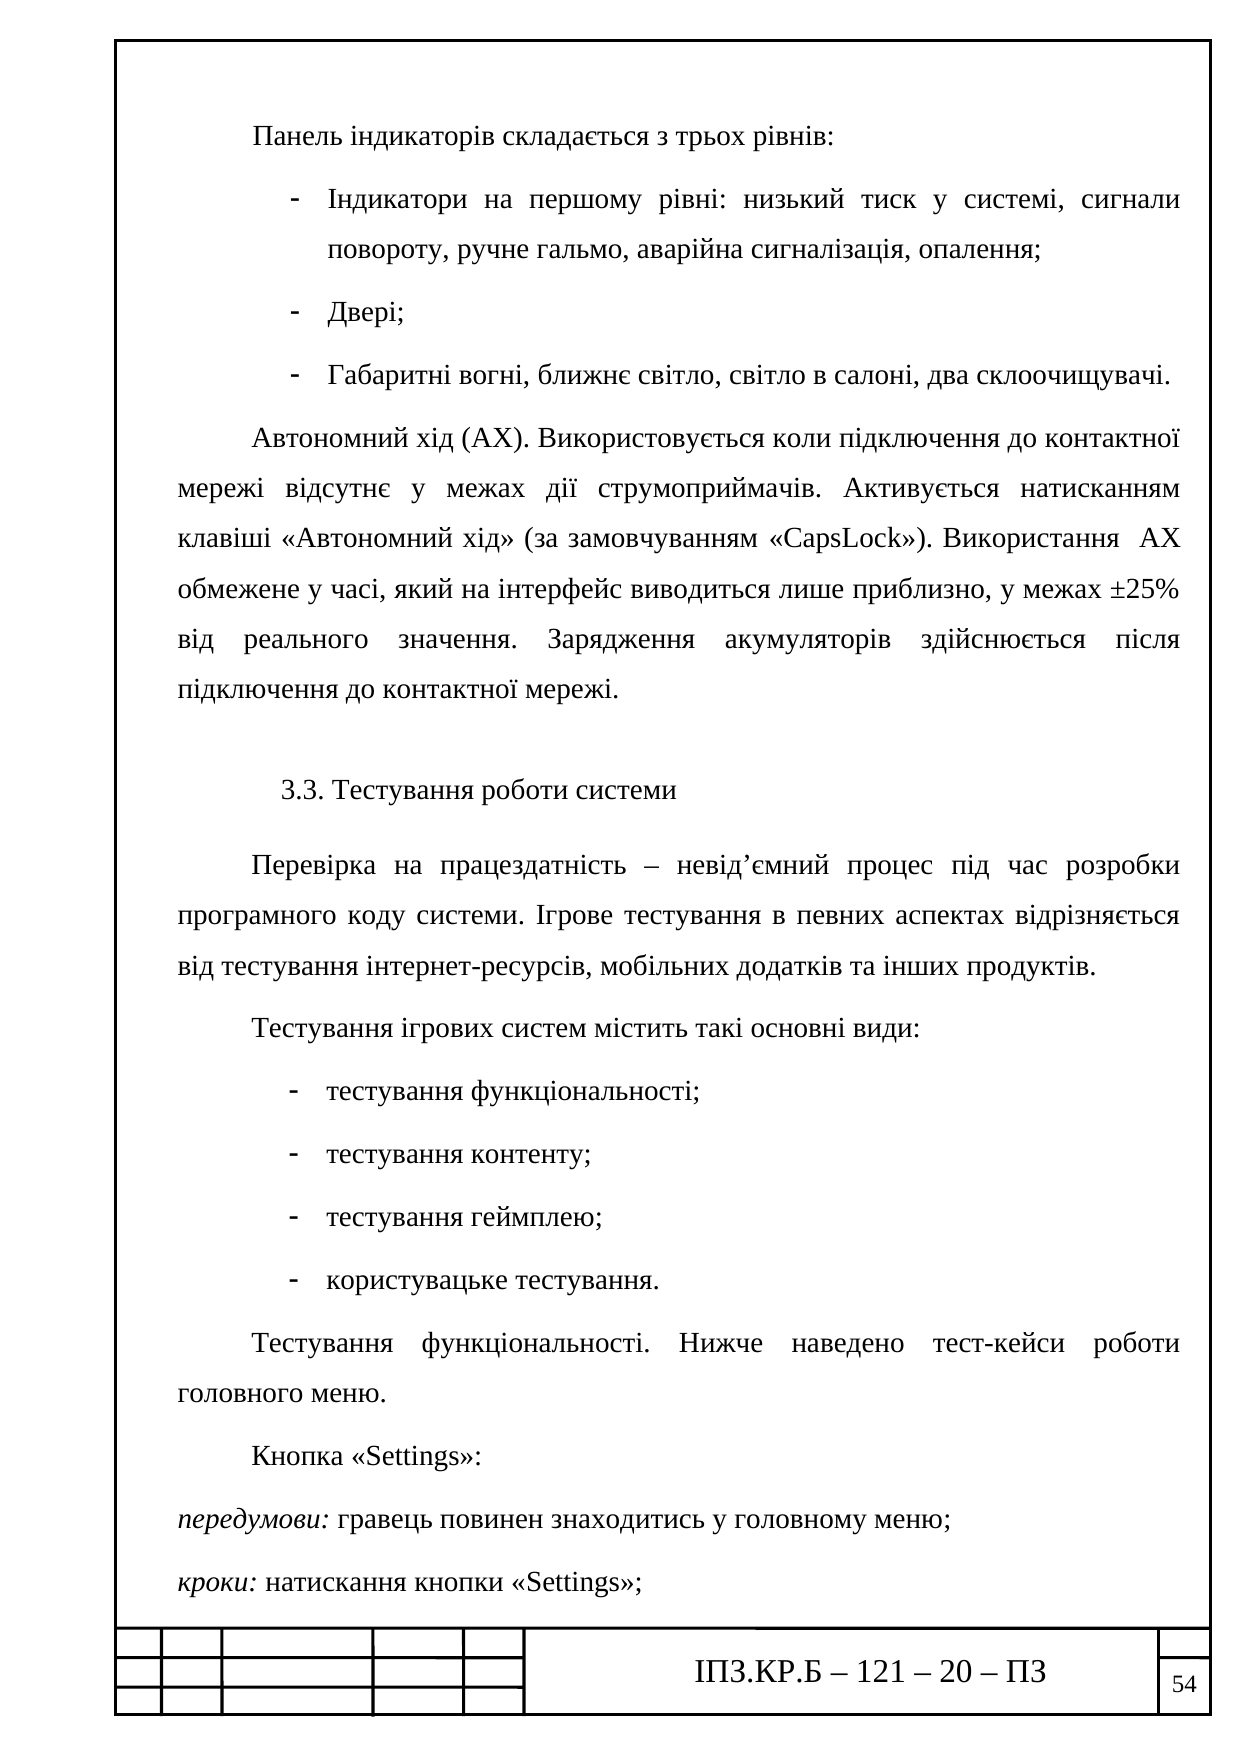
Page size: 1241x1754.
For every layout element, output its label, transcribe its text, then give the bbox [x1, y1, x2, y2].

text кроки: натискання кнопки «Settings»; [177, 1564, 1181, 1597]
list Двері; [290, 294, 1181, 328]
subtitle Тестування роботи системи [207, 772, 1181, 805]
list тестування геймплею; [288, 1199, 1181, 1233]
text Панель індикаторів складається з трьох рівнів: [177, 118, 1181, 152]
text Тестування функціональності. Нижче наведено тест-кейси роботи головного меню. [177, 1325, 1181, 1409]
list Індикатори на першому рівні: низький тиск у системі, сигнали повороту, ручне гальмо, аварійна сигналізація, опалення; [290, 181, 1181, 265]
text Кнопка «Settings»: [177, 1438, 1181, 1472]
text Автономний хід (АХ). Використовується коли підключення до контактної мережі відсутнє у межах дії струмоприймачів. Активується натисканням клавіші «Автономний хід» (за замовчуванням «CapsLock»). Використання АХ обмежене у часі, який на інтерфейс виводиться лише приблизно, у межах ±25% від реального значення. Зарядження акумуляторів здійснюється після підключення до контактної мережі. [177, 420, 1181, 705]
list тестування контенту; [288, 1136, 1181, 1170]
text передумови: гравець повинен знаходитись у головному меню; [177, 1501, 1181, 1534]
text Тестування ігрових систем містить такі основні види: [177, 1011, 1181, 1044]
list користувацьке тестування. [288, 1262, 1181, 1296]
text Перевірка на працездатність – невід’ємний процес під час розробки програмного коду системи. Ігрове тестування в певних аспектах відрізняється від тестування інтернет-ресурсів, мобільних додатків та інших продуктів. [177, 847, 1181, 981]
list тестування функціональності; [288, 1073, 1181, 1107]
list Габаритні вогні, ближнє світло, світло в салоні, два склоочищувачі. [290, 357, 1181, 391]
